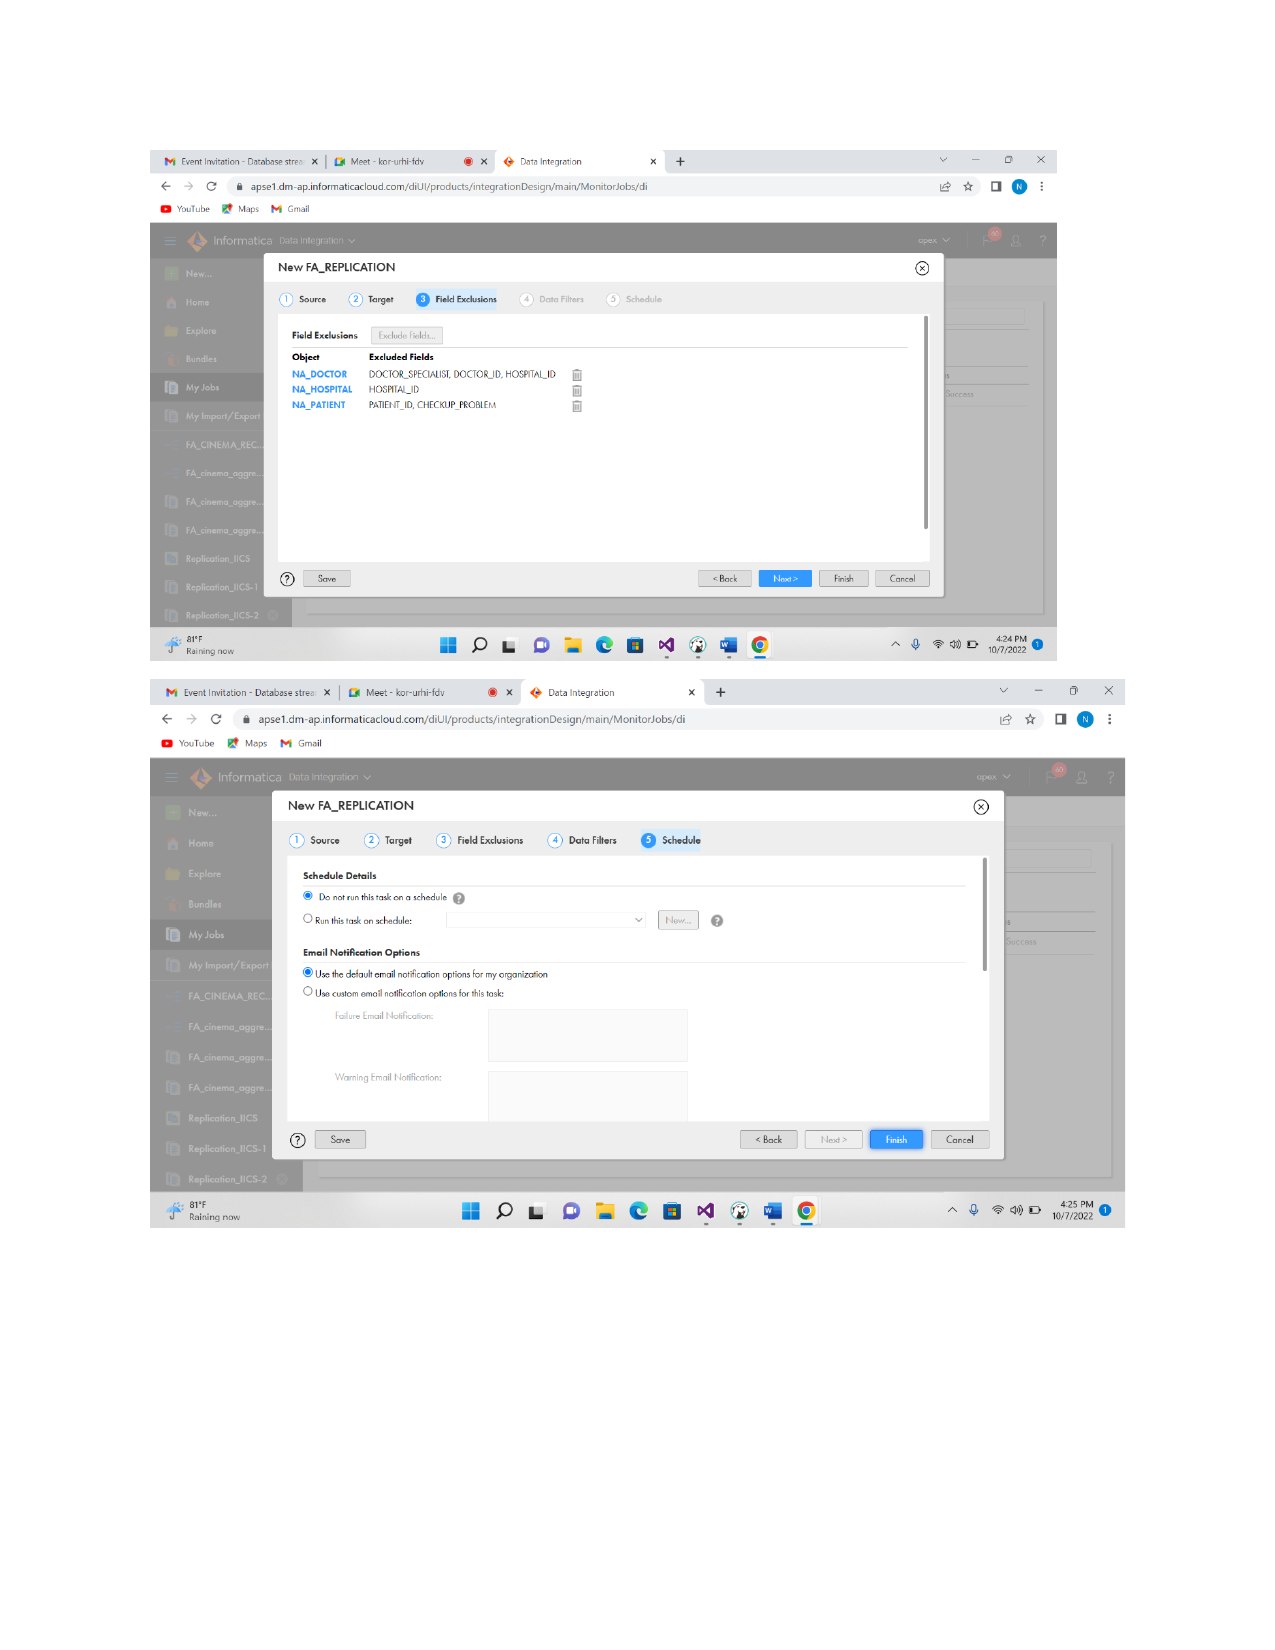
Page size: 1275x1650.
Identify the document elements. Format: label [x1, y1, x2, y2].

picture [150, 679, 1125, 1228]
picture [150, 150, 1057, 661]
